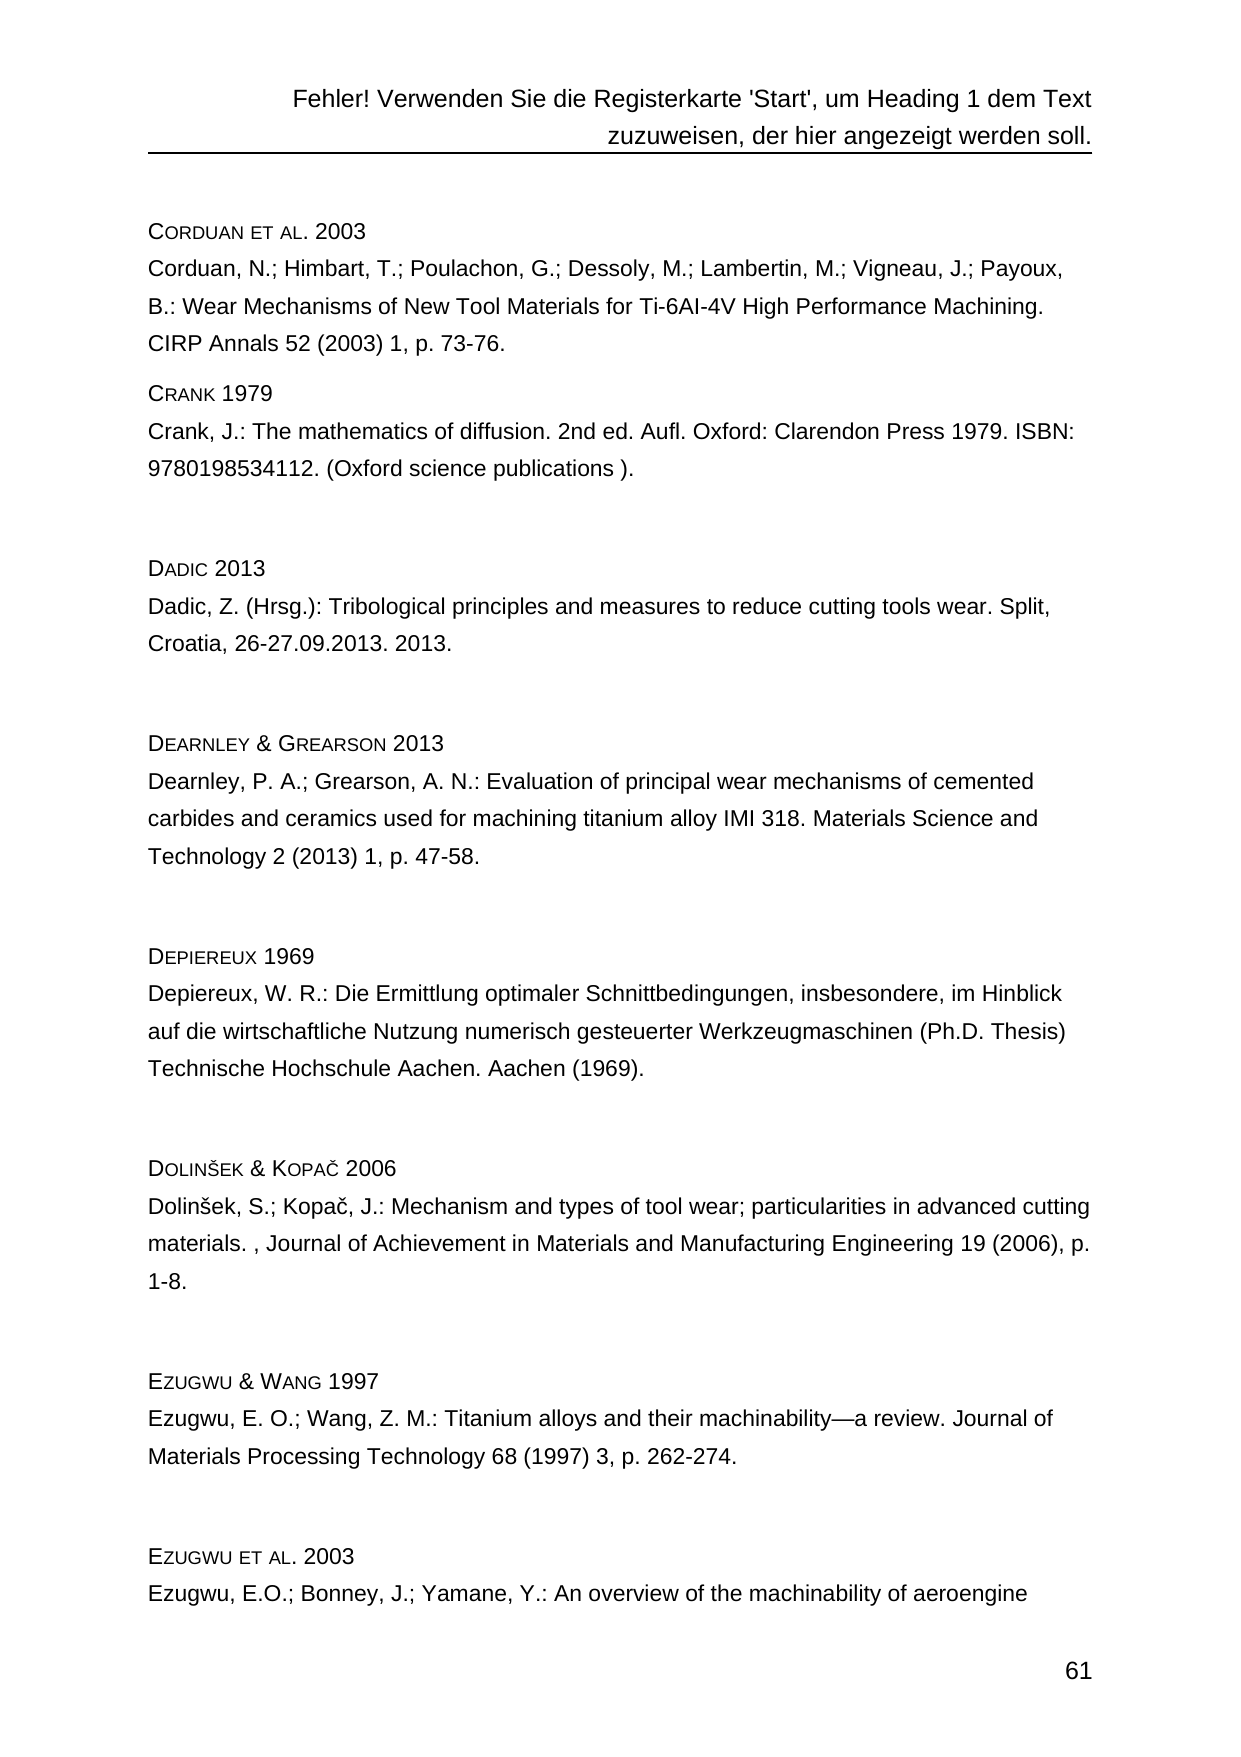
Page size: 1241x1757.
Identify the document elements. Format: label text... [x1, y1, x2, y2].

text Crank 1979 Crank, J.: The mathematics of diffusion. 2nd ed. Aufl. Oxford: Clarendon Press 1979. ISBN: 9780198534112. (Oxford science publications ). [148, 369, 1092, 482]
text Ezugwu & Wang 1997 Ezugwu, E. O.; Wang, Z. M.: Titanium alloys and their machinability—a review. Journal of Materials Processing Technology 68 (1997) 3, p. 262-274. [148, 1357, 1092, 1469]
text Dolinšek & Kopač 2006 Dolinšek, S.; Kopač, J.: Mechanism and types of tool wear; particularities in advanced cutting materials. , Journal of Achievement in Materials and Manufacturing Engineering 19 (2006), p. 1-8. [148, 1144, 1092, 1294]
text Depiereux 1969 Depiereux, W. R.: Die Ermittlung optimaler Schnittbedingungen, insbesondere, im Hinblick auf die wirtschaftliche Nutzung numerisch gesteuerter Werkzeugmaschinen (Ph.D. Thesis) Technische Hochschule Aachen. Aachen (1969). [148, 932, 1092, 1082]
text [148, 1532, 1092, 1607]
text Corduan et al. 2003 Corduan, N.; Himbart, T.; Poulachon, G.; Dessoly, M.; Lambertin, M.; Vigneau, J.; Payoux, B.: Wear Mechanisms of New Tool Materials for Ti-6AI-4V High Performance Machining. CIRP Annals 52 (2003) 1, p. 73-76. [148, 207, 1092, 357]
text Dadic 2013 Dadic, Z. (Hrsg.): Tribological principles and measures to reduce cutting tools wear. Split, Croatia, 26-27.09.2013. 2013. [148, 544, 1092, 657]
text Dearnley & Grearson 2013 Dearnley, P. A.; Grearson, A. N.: Evaluation of principal wear mechanisms of cemented carbides and ceramics used for machining titanium alloy IMI 318. Materials Science and Technology 2 (2013) 1, p. 47-58. [148, 719, 1092, 869]
